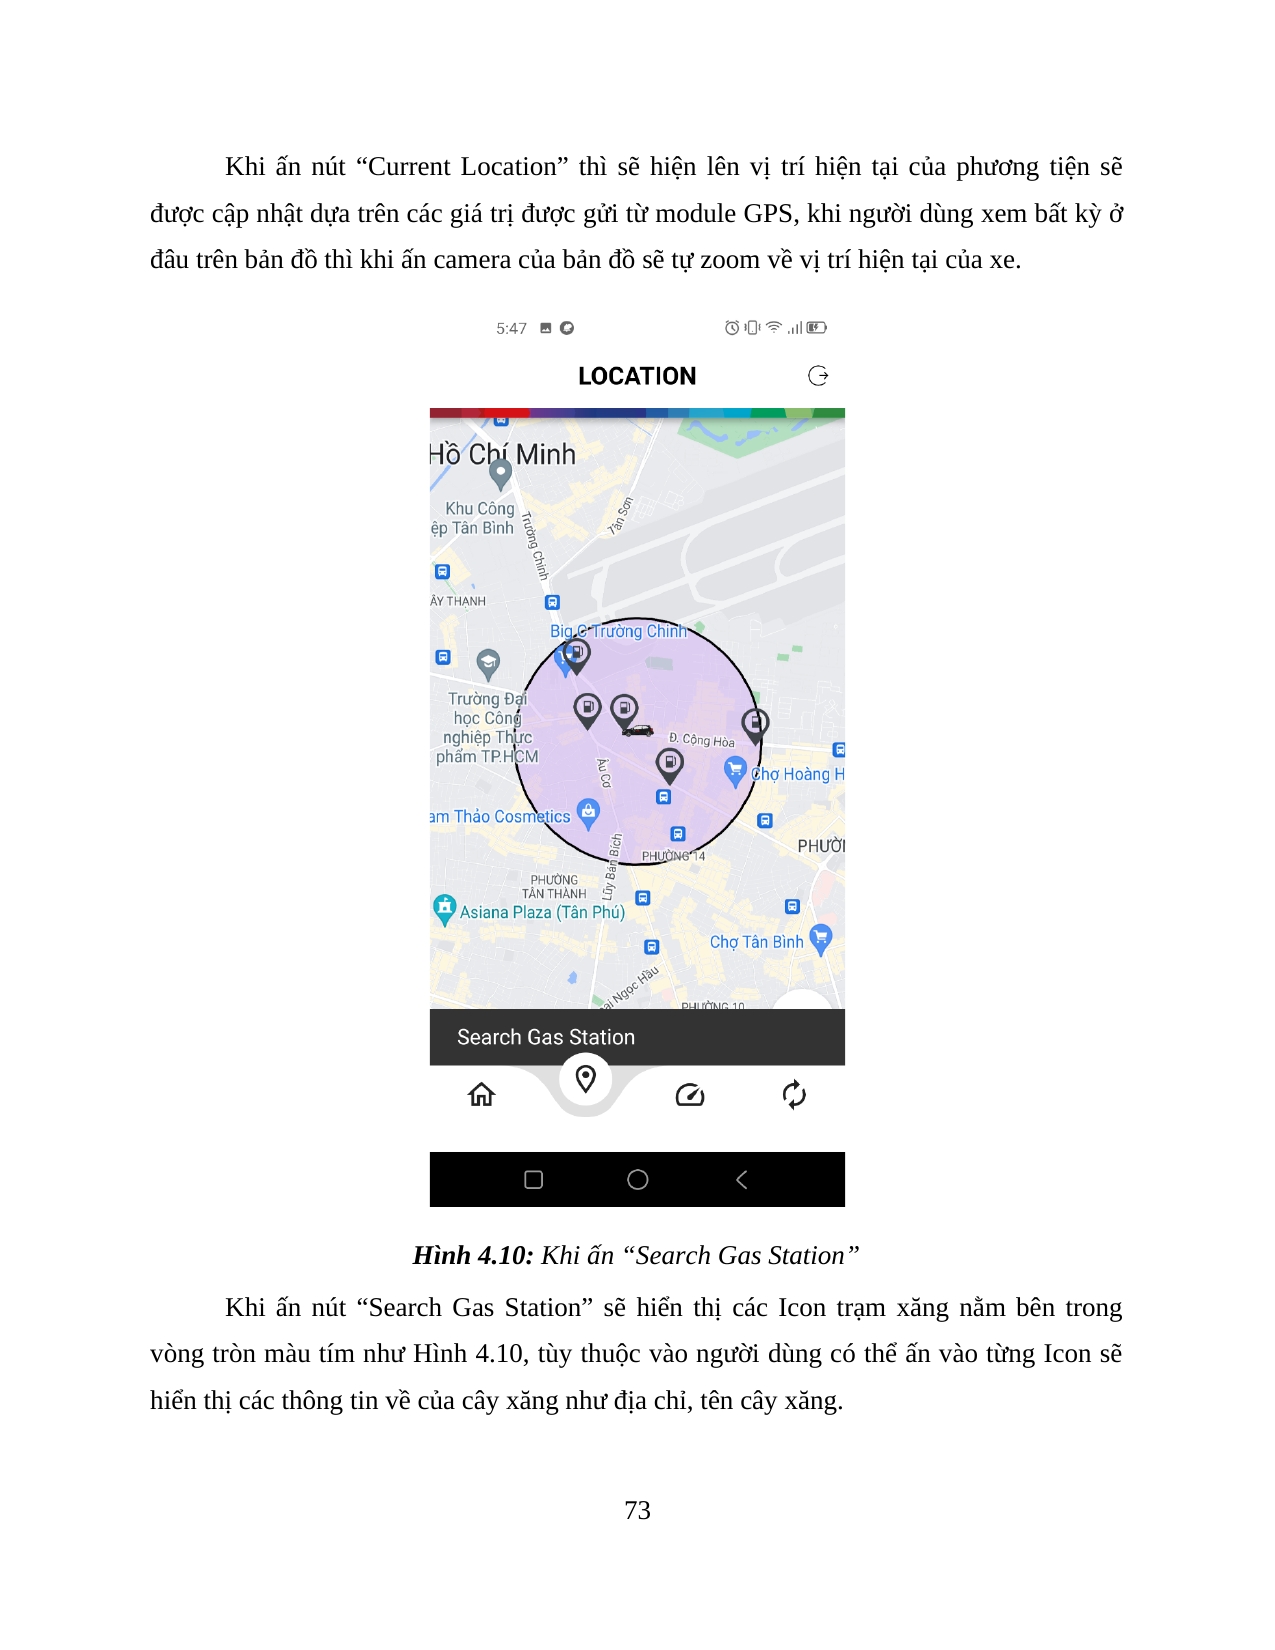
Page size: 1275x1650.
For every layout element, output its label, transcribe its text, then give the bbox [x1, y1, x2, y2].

text Khi ấn nút “Search Gas Station” sẽ hiển thị các Icon trạm xăng nằm bên trong vòng tròn màu tím như Hình 4.10, tùy thuộc vào người dùng có thể ấn vào từng Icon sẽ hiển thị các thông tin về của cây xăng như địa chỉ, tên cây xăng. [150, 1291, 1125, 1415]
text Khi ấn nút “Current Location” thì sẽ hiện lên vị trí hiện tại của phương tiện sẽ được cập nhật dựa trên các giá trị được gửi từ module GPS, khi người dùng xem bất kỳ ở đâu trên bản đồ thì khi ấn camera của bản đồ sẽ tự zoom về vị trí hiện tại của xe. [150, 150, 1125, 274]
picture [429, 306, 846, 1207]
text Hình 4.10: Khi ấn “Search Gas Station” [150, 1239, 1125, 1270]
